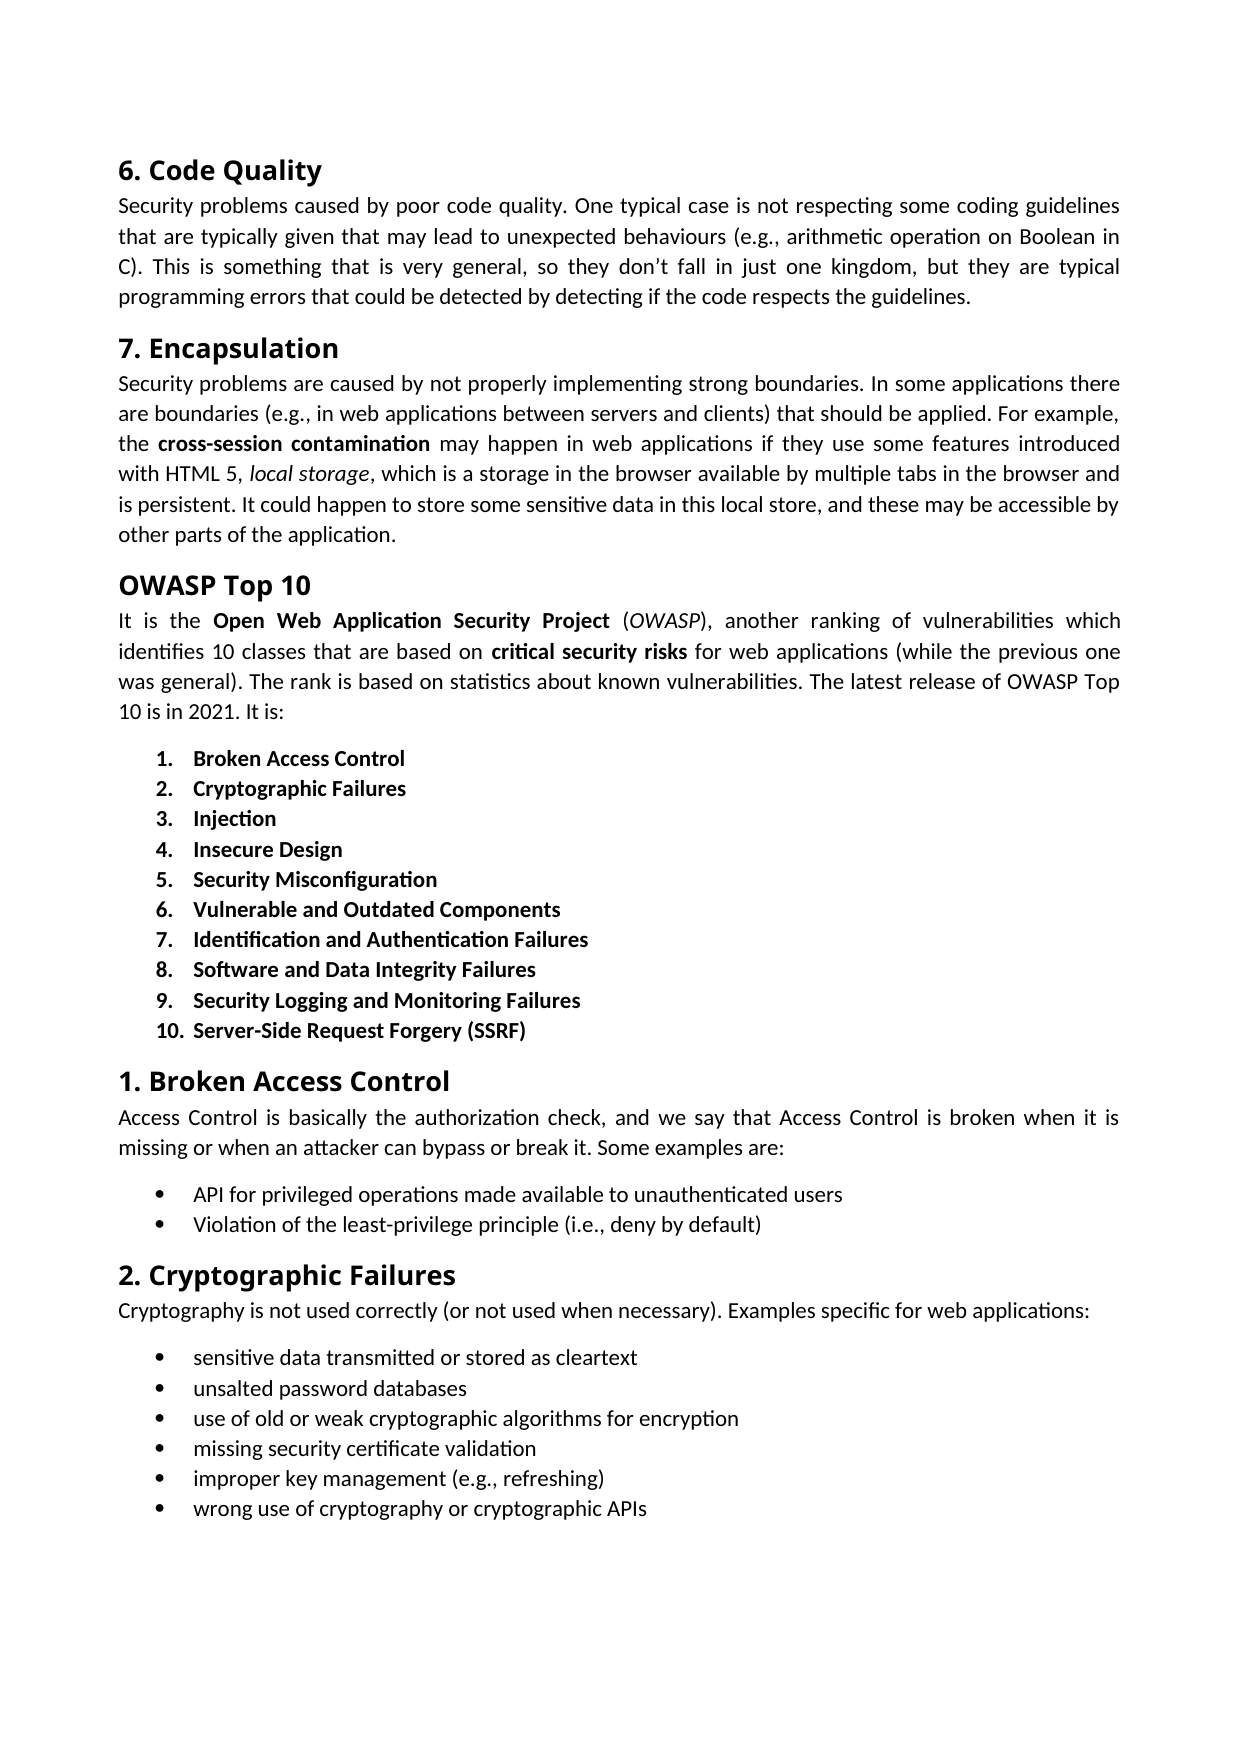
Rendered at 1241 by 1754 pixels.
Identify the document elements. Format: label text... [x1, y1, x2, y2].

list Cryptographic Failures [156, 774, 1122, 802]
subtitle 1. Broken Access Control [118, 1063, 1122, 1100]
list wrong use of cryptography or cryptographic APIs [156, 1494, 1122, 1522]
subtitle 6. Code Quality [118, 152, 1122, 189]
text Cryptography is not used correctly (or not used when necessary). Examples specific for web applications: [118, 1297, 1122, 1324]
list Violation of the least-privilege principle (i.e., deny by default) [156, 1210, 1122, 1238]
text Security problems caused by poor code quality. One typical case is not respecting some coding guidelines that are typically given that may lead to unexpected behaviours (e.g., arithmetic operation on Boolean in C). This is something that is very general, so they don’t fall in just one kingdom, but they are typical programming errors that could be detected by detecting if the code respects the guidelines. [118, 192, 1122, 310]
list API for privileged operations made available to unauthenticated users [156, 1180, 1122, 1208]
list sensitive data transmitted or stored as cleartext [156, 1343, 1122, 1371]
list missing security certificate validation [156, 1434, 1122, 1462]
subtitle 2. Cryptographic Failures [118, 1257, 1122, 1294]
text Access Control is basically the authorization check, and we say that Access Control is broken when it is missing or when an attacker can bypass or break it. Some examples are: [118, 1103, 1122, 1161]
list Security Logging and Monitoring Failures [156, 986, 1122, 1014]
list Identification and Authentication Failures [156, 925, 1122, 953]
list Broken Access Control [156, 744, 1122, 772]
list Security Misconfiguration [156, 865, 1122, 893]
list Software and Data Integrity Failures [156, 956, 1122, 983]
list Injection [156, 804, 1122, 832]
list Vulnerable and Outdated Components [156, 895, 1122, 923]
list Insecure Design [156, 835, 1122, 863]
subtitle 7. Encapsulation [118, 329, 1122, 366]
list unsalted password databases [156, 1374, 1122, 1402]
text It is the Open Web Application Security Project (OWASP), another ranking of vulnerabilities which identifies 10 classes that are based on critical security risks for web applications (while the previous one was general). The rank is based on statistics about known vulnerabilities. The latest release of OWASP Top 10 is in 2021. It is: [118, 607, 1122, 725]
list improper key management (e.g., refreshing) [156, 1464, 1122, 1492]
subtitle OWASP Top 10 [118, 567, 1122, 604]
list use of old or weak cryptographic algorithms for encryption [156, 1404, 1122, 1432]
list Server-Side Request Forgery (SSRF) [156, 1016, 1122, 1044]
text Security problems are caused by not properly implementing strong boundaries. In some applications there are boundaries (e.g., in web applications between servers and clients) that should be applied. For example, the cross-session contamination may happen in web applications if they use some features introduced with HTML 5, local storage, which is a storage in the browser available by multiple tabs in the browser and is persistent. It could happen to store some sensitive data in this local store, and these may be accessible by other parts of the application. [118, 369, 1122, 548]
